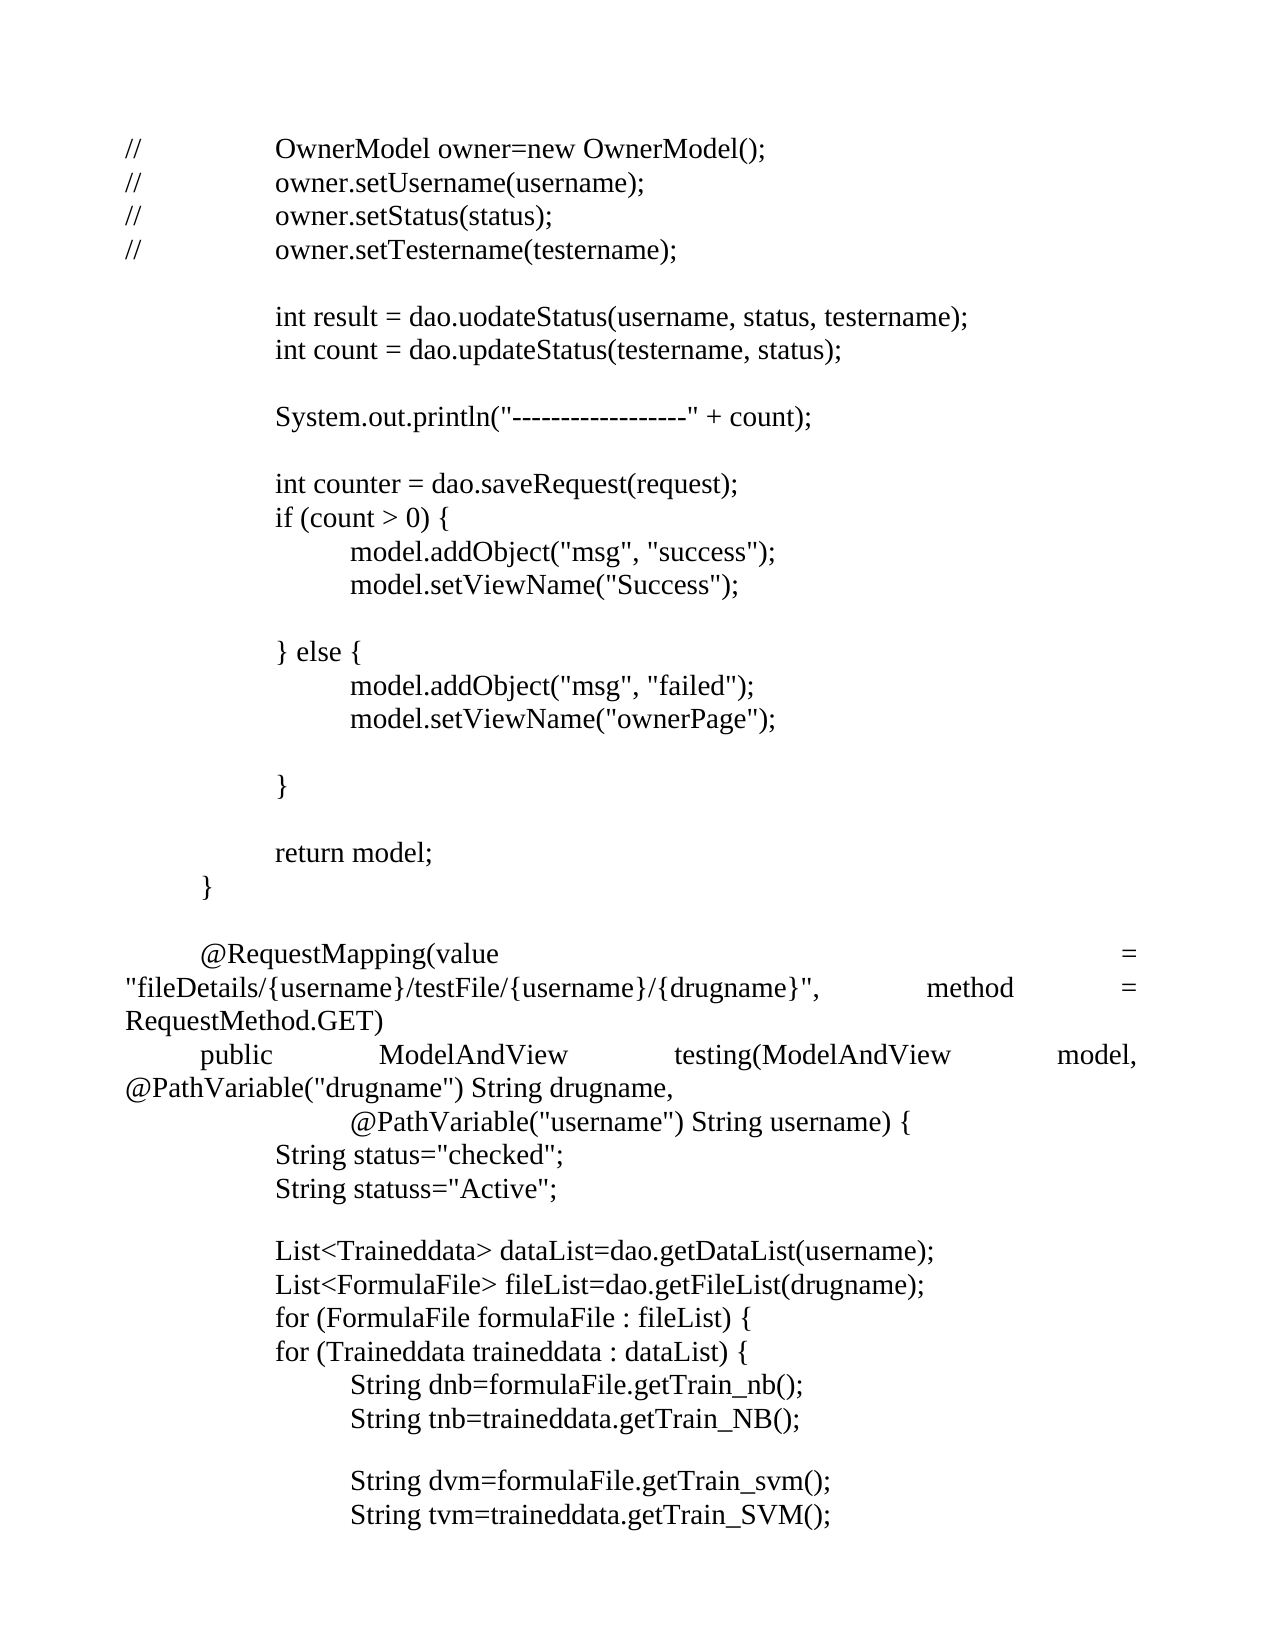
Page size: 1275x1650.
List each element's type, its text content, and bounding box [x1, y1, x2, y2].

text List<FormulaFile> fileList=dao.getFileList(drugname); [125, 1267, 1137, 1300]
text String tvm=traineddata.getTrain_SVM(); [125, 1497, 1137, 1530]
text // owner.setUsername(username); [125, 165, 1137, 198]
text model.setViewName("Success"); [125, 567, 1137, 601]
text String dnb=formulaFile.getTrain_nb(); [125, 1367, 1137, 1401]
text String status="checked"; [125, 1137, 1137, 1171]
text // OwnerModel owner=new OwnerModel(); [125, 131, 1137, 165]
text model.addObject("msg", "failed"); [125, 668, 1137, 701]
text int counter = dao.saveRequest(request); [125, 467, 1137, 500]
text model.setViewName("ownerPage"); [125, 701, 1137, 735]
text int result = dao.uodateStatus(username, status, testername); [125, 299, 1137, 332]
text for (FormulaFile formulaFile : fileList) { [125, 1300, 1137, 1334]
text } [125, 869, 1137, 903]
text String statuss="Active"; [125, 1171, 1137, 1204]
text String dvm=formulaFile.getTrain_svm(); [125, 1463, 1137, 1497]
text } else { [125, 634, 1137, 668]
text } [125, 768, 1137, 802]
text @PathVariable("username") String username) { [125, 1104, 1137, 1137]
text model.addObject("msg", "success"); [125, 534, 1137, 567]
text List<Traineddata> dataList=dao.getDataList(username); [125, 1233, 1137, 1267]
text int count = dao.updateStatus(testername, status); [125, 332, 1137, 366]
text String tnb=traineddata.getTrain_NB(); [125, 1401, 1137, 1434]
text return model; [125, 836, 1137, 869]
text for (Traineddata traineddata : dataList) { [125, 1334, 1137, 1367]
text // owner.setStatus(status); [125, 198, 1137, 232]
text public ModelAndView testing(ModelAndView model, @PathVariable("drugname") String drugname, [125, 1037, 1137, 1104]
text @RequestMapping(value = "fileDetails/{username}/testFile/{username}/{drugname}", method = RequestMethod.GET) [125, 936, 1137, 1037]
text System.out.println("------------------" + count); [125, 399, 1137, 433]
text // owner.setTestername(testername); [125, 232, 1137, 265]
text if (count > 0) { [125, 500, 1137, 534]
